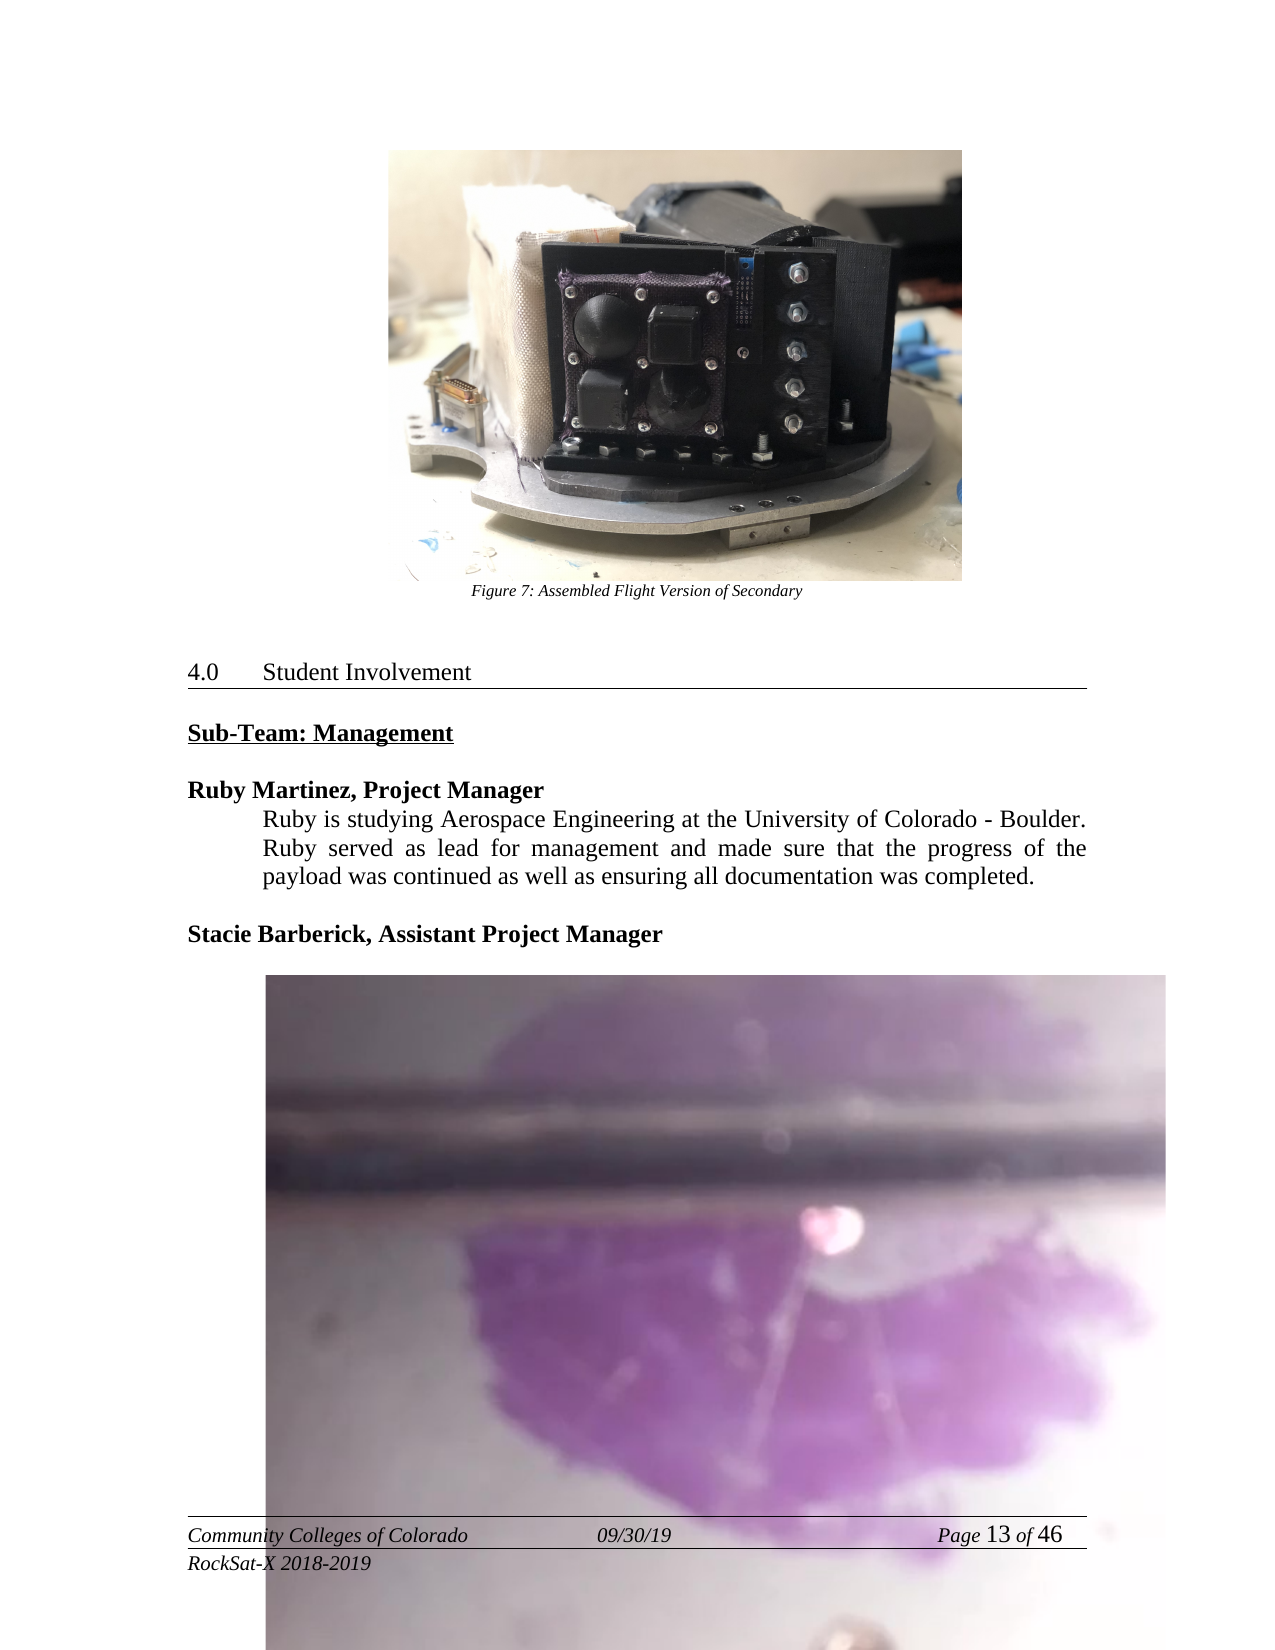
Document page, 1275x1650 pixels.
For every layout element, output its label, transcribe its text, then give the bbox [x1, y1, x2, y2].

text Ruby is studying Aerospace Engineering at the University of Colorado - Boulder. Ruby served as lead for management and made sure that the progress of the payload was continued as well as ensuring all documentation was completed. [262, 804, 1087, 890]
text 4.0 Student Involvement [187, 657, 1087, 689]
picture [388, 150, 962, 581]
text Figure 7: Assembled Flight Version of Secondary [187, 580, 1087, 599]
text Stacie Barberick, Assistant Project Manager [187, 919, 1087, 948]
text Sub-Team: Management [187, 718, 1087, 746]
picture [265, 975, 1166, 1650]
text Ruby Martinez, Project Manager [187, 775, 1087, 804]
